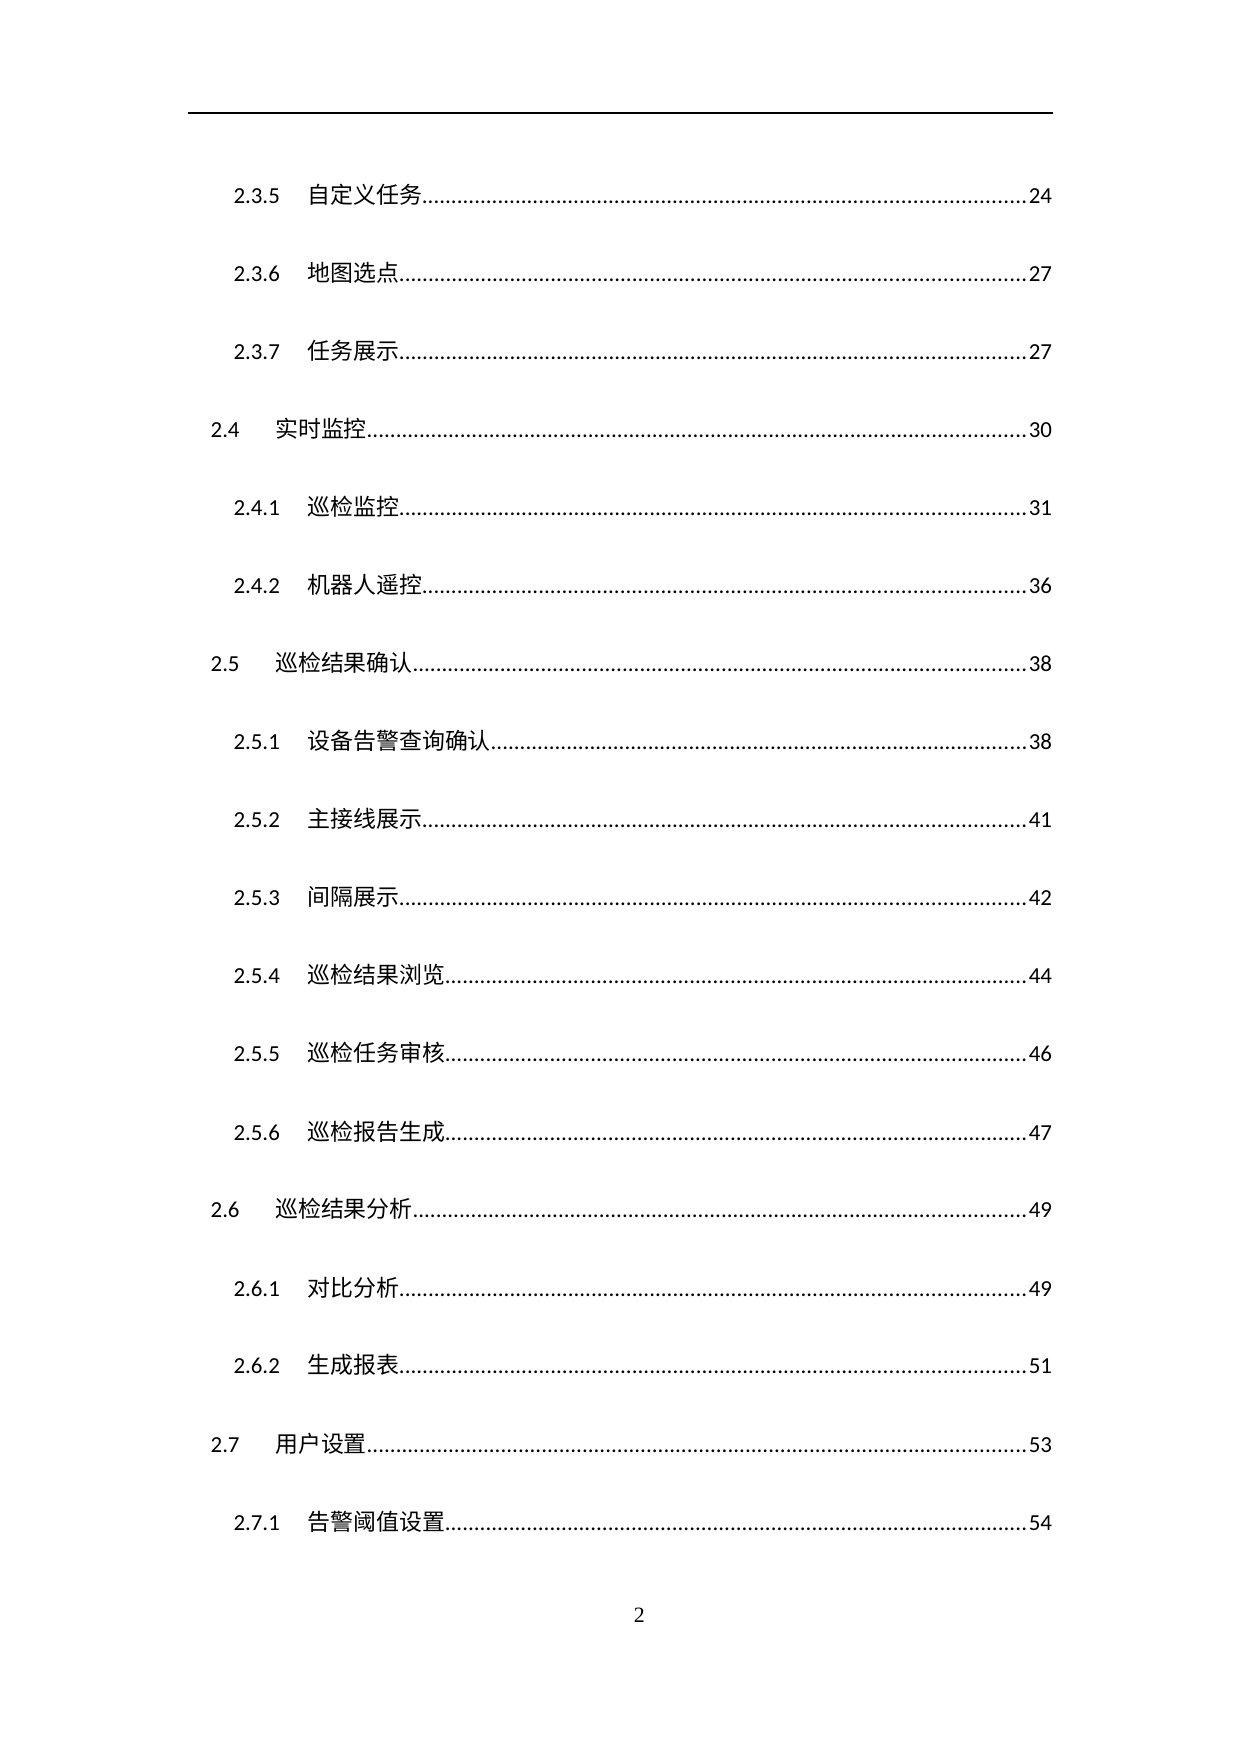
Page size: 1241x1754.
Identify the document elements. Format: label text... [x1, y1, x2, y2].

text 2.5.4 巡检结果浏览 44 [233, 941, 1053, 1006]
text 2.3.7 任务展示 27 [233, 317, 1053, 382]
text 2.4 实时监控 30 [210, 395, 1053, 460]
text 2.3.6 地图选点 27 [233, 239, 1053, 304]
text 2.6.2 生成报表 51 [233, 1332, 1053, 1397]
text 2.7 用户设置 53 [210, 1409, 1053, 1474]
text 2.3.5 自定义任务 24 [233, 161, 1053, 226]
text 2.5.6 巡检报告生成 47 [233, 1097, 1053, 1162]
text 2.7.1 告警阈值设置 54 [233, 1488, 1053, 1553]
text 2.6.1 对比分析 49 [233, 1253, 1053, 1318]
text 2.5 巡检结果确认 38 [210, 629, 1053, 694]
text 2.4.1 巡检监控 31 [233, 473, 1053, 538]
text 2.6 巡检结果分析 49 [210, 1176, 1053, 1241]
text 2.5.2 主接线展示 41 [233, 785, 1053, 850]
text 2.4.2 机器人遥控 36 [233, 551, 1053, 616]
text 2.5.1 设备告警查询确认 38 [233, 707, 1053, 772]
text 2.5.3 间隔展示 42 [233, 863, 1053, 928]
text 2.5.5 巡检任务审核 46 [233, 1019, 1053, 1084]
